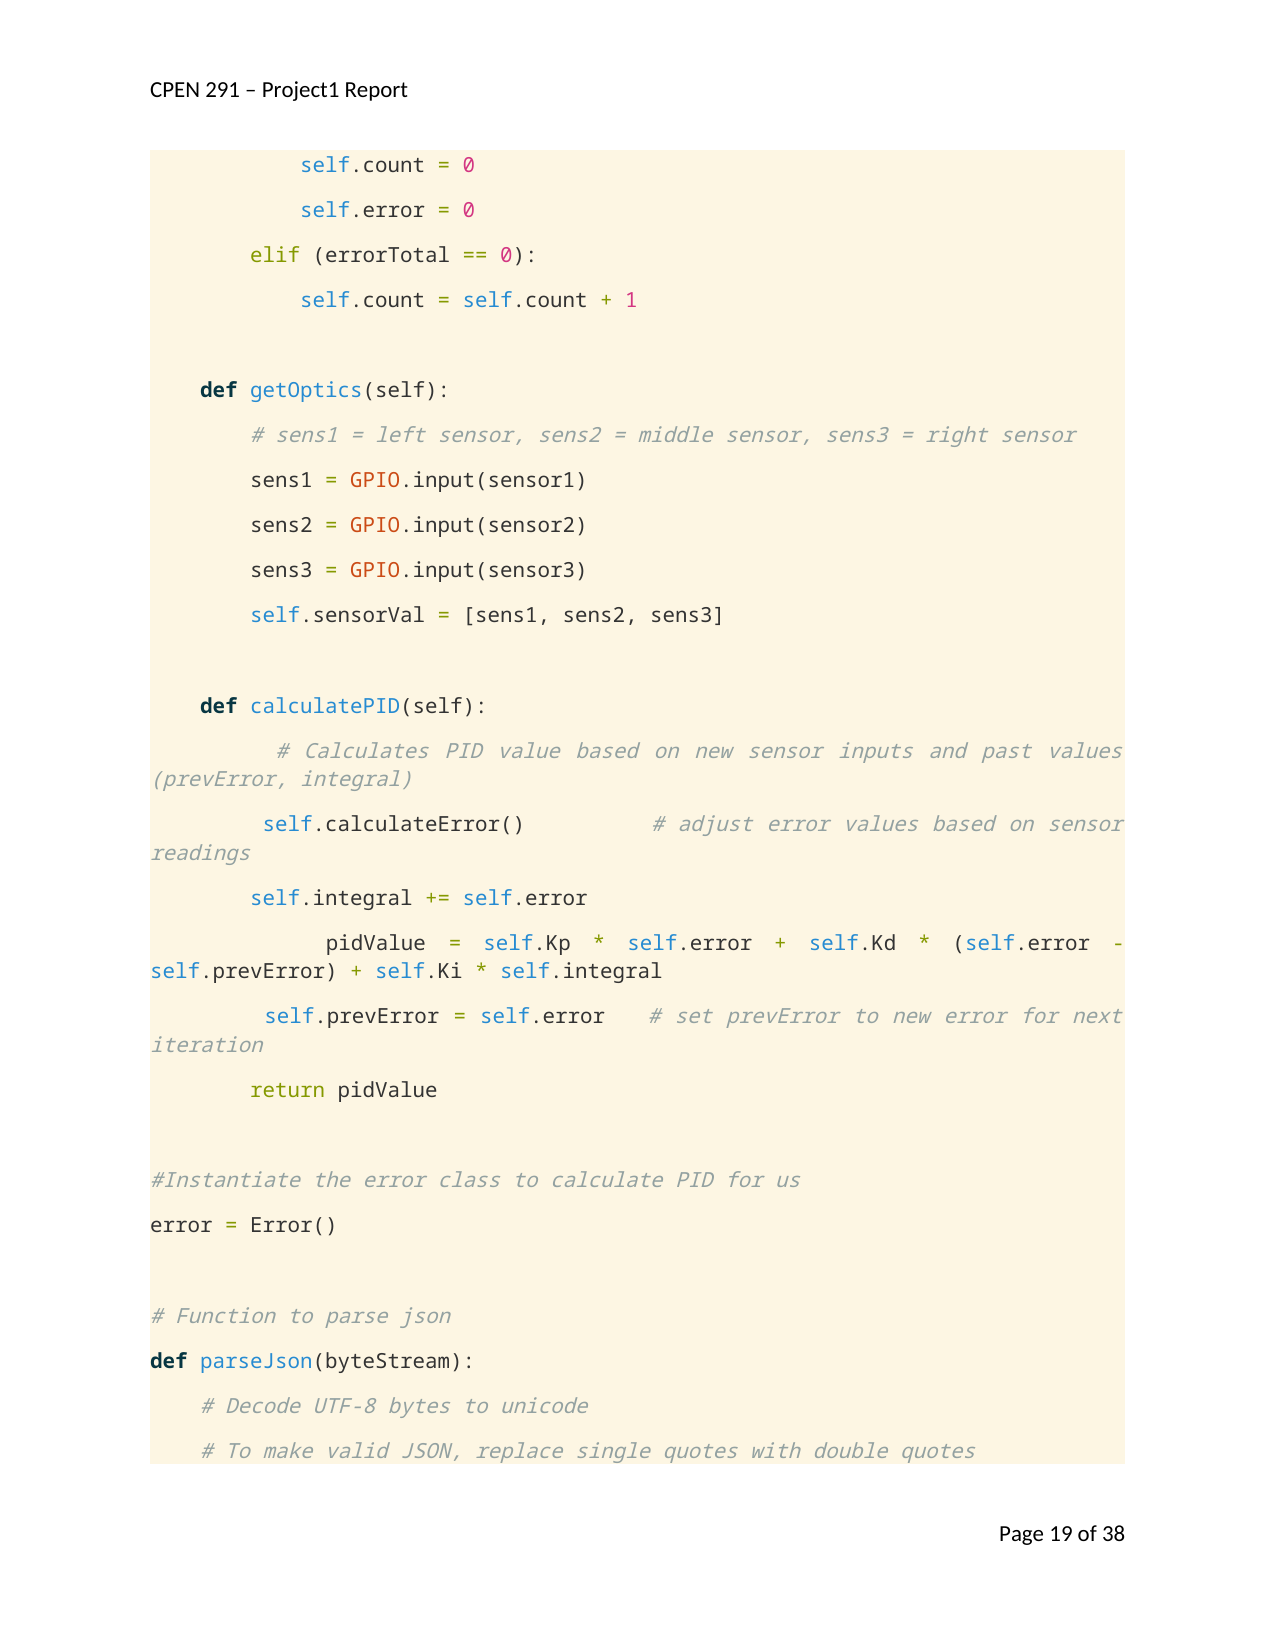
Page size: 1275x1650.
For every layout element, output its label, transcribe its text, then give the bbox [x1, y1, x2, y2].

text def calculatePID(self): [150, 691, 1125, 719]
text #Instantiate the error class to calculate PID for us [150, 1165, 1125, 1194]
text self.integral += self.error [150, 883, 1125, 911]
text # Function to parse json [150, 1301, 1125, 1329]
text error = Error() [150, 1211, 1125, 1239]
text elif (errorTotal == 0): [150, 240, 1125, 269]
text # To make valid JSON, replace single quotes with double quotes [150, 1436, 1125, 1464]
text self.calculateError() # adjust error values based on sensor readings [150, 809, 1125, 866]
text self.count = 0 [150, 150, 1125, 178]
text def parseJson(byteStream): [150, 1346, 1125, 1374]
text # Decode UTF-8 bytes to unicode [150, 1391, 1125, 1419]
text self.sensorVal = [sens1, sens2, sens3] [150, 601, 1125, 629]
text return pidValue [150, 1075, 1125, 1104]
text sens2 = GPIO.input(sensor2) [150, 510, 1125, 539]
text # sens1 = left sensor, sens2 = middle sensor, sens3 = right sensor [150, 420, 1125, 449]
text # Calculates PID value based on new sensor inputs and past values (prevError, integral) [150, 736, 1125, 793]
text def getOptics(self): [150, 375, 1125, 403]
text sens3 = GPIO.input(sensor3) [150, 556, 1125, 584]
text self.prevError = self.error # set prevError to new error for next iteration [150, 1002, 1125, 1058]
text self.count = self.count + 1 [150, 285, 1125, 314]
text pidValue = self.Kp * self.error + self.Kd * (self.error - self.prevError) + self.Ki * self.integral [150, 928, 1125, 985]
text sens1 = GPIO.input(sensor1) [150, 465, 1125, 494]
text self.error = 0 [150, 195, 1125, 223]
